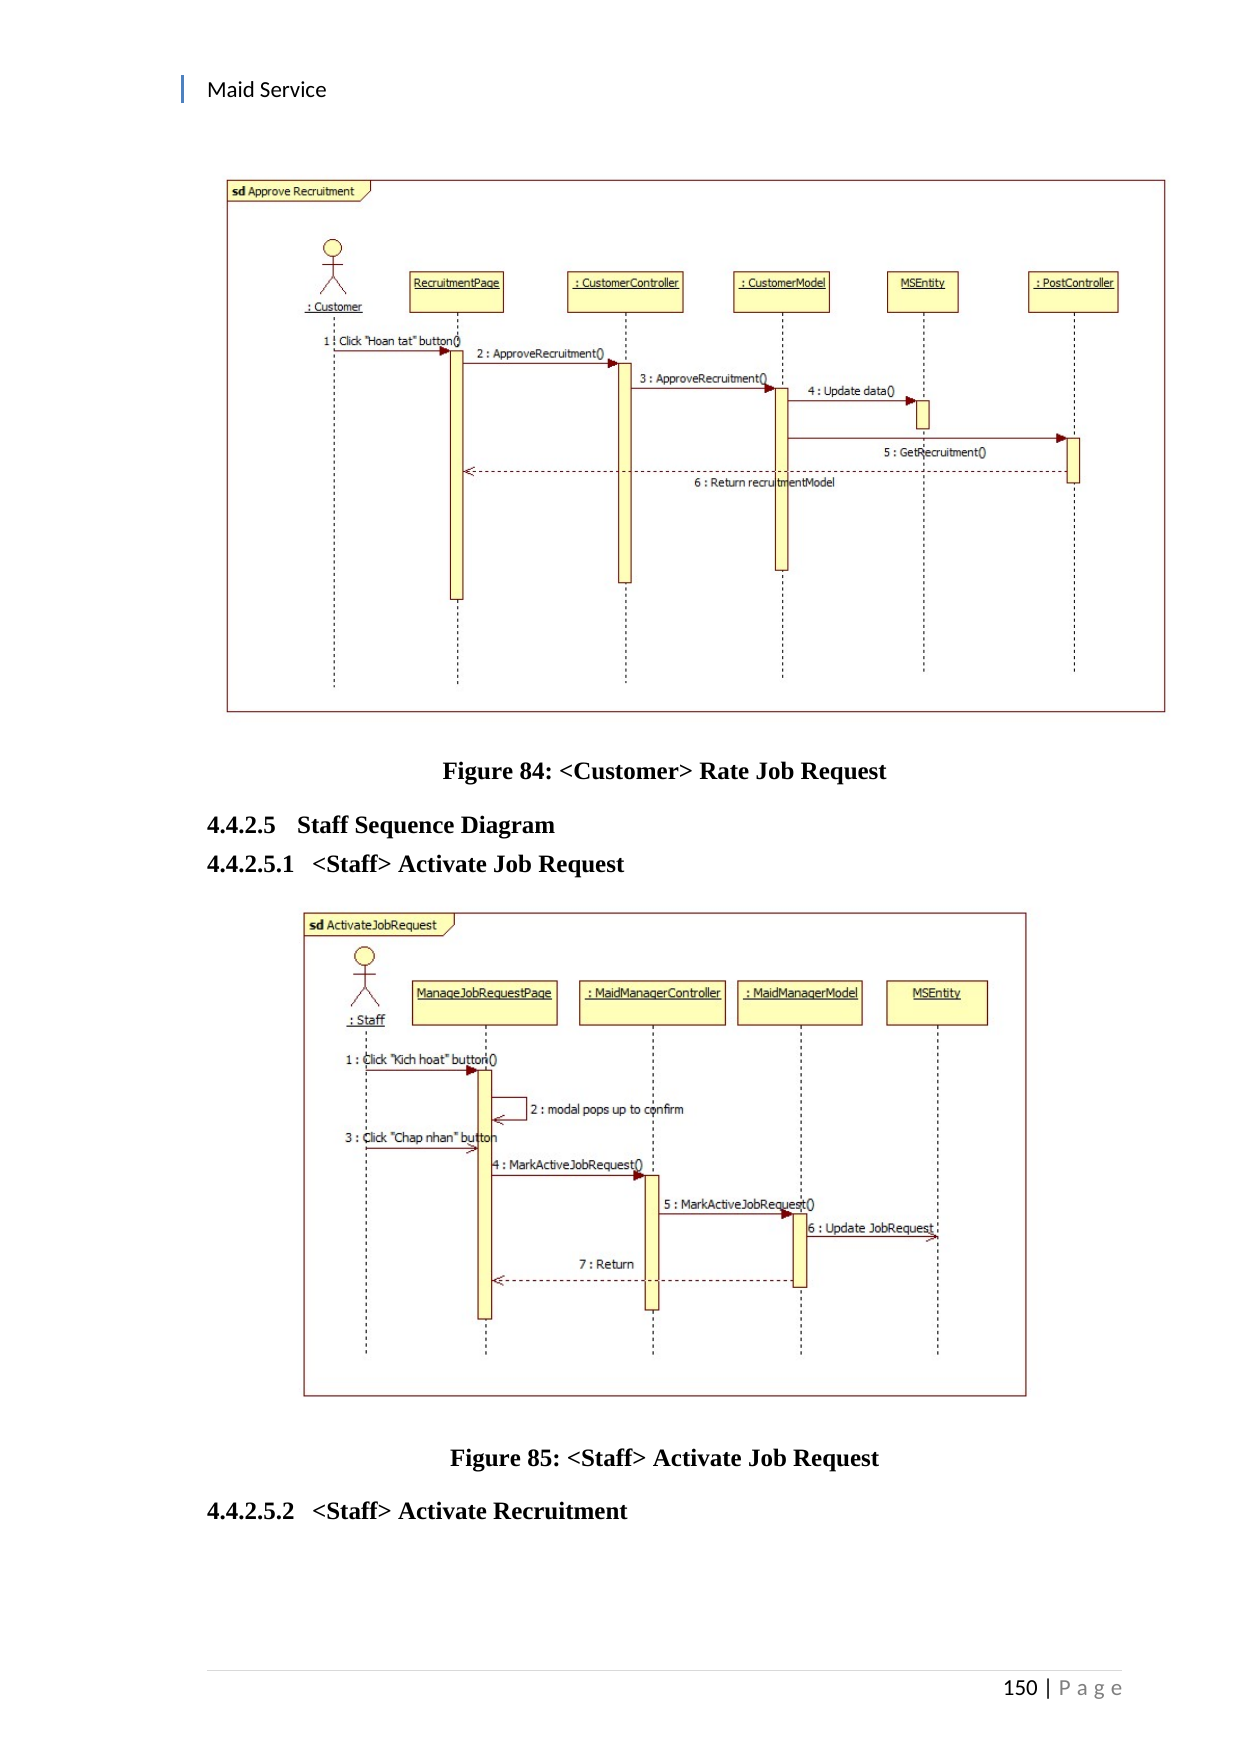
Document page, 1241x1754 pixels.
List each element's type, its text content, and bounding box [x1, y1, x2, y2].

subtitle <Staff> Activate Job Request [207, 849, 1122, 878]
picture [206, 160, 1185, 732]
picture [281, 890, 1048, 1418]
subtitle Staff Sequence Diagram [207, 810, 1122, 839]
subtitle <Staff> Activate Recruitment [207, 1496, 1122, 1525]
